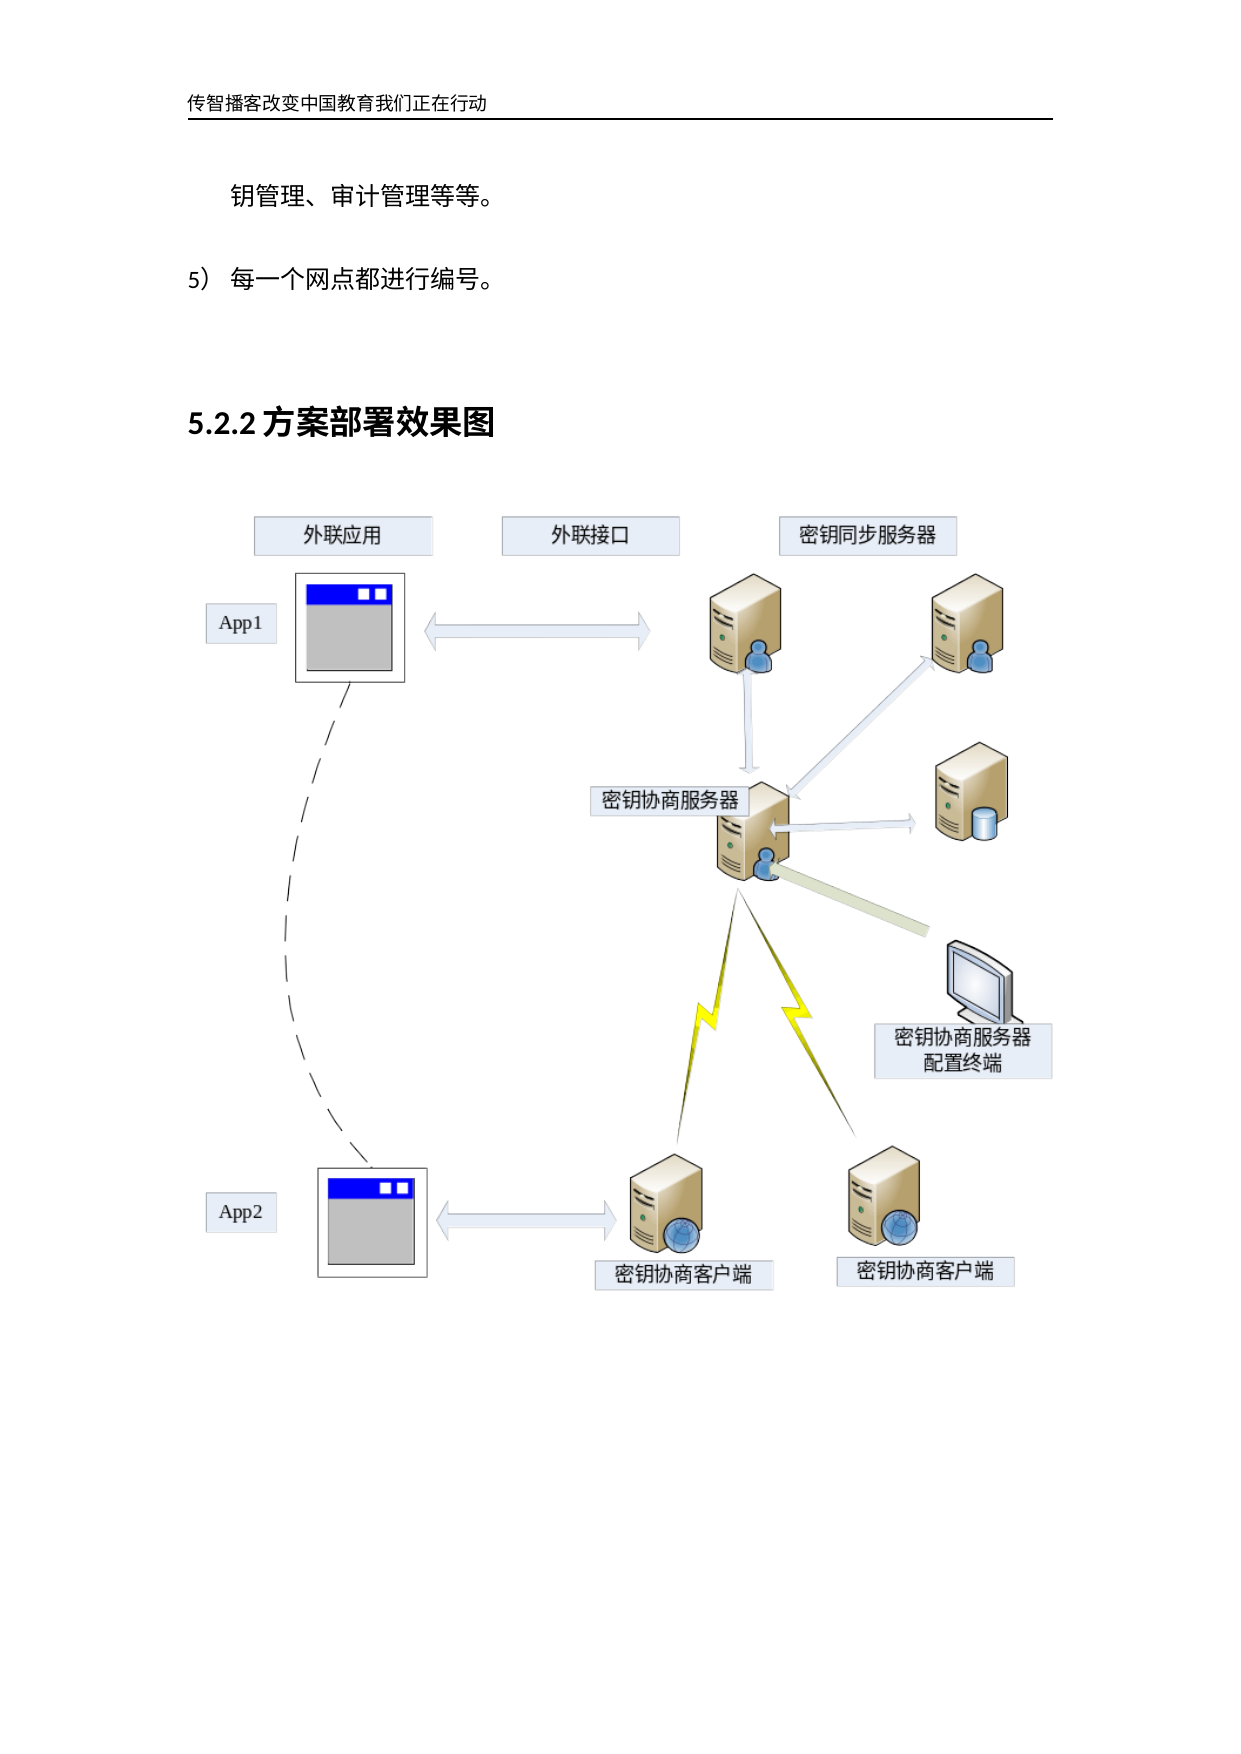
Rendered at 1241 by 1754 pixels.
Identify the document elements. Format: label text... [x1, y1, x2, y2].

list 每一个网点都进行编号。 [187, 245, 1053, 310]
subtitle 5.2.2方案部署效果图 [187, 388, 1053, 453]
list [187, 162, 1053, 227]
